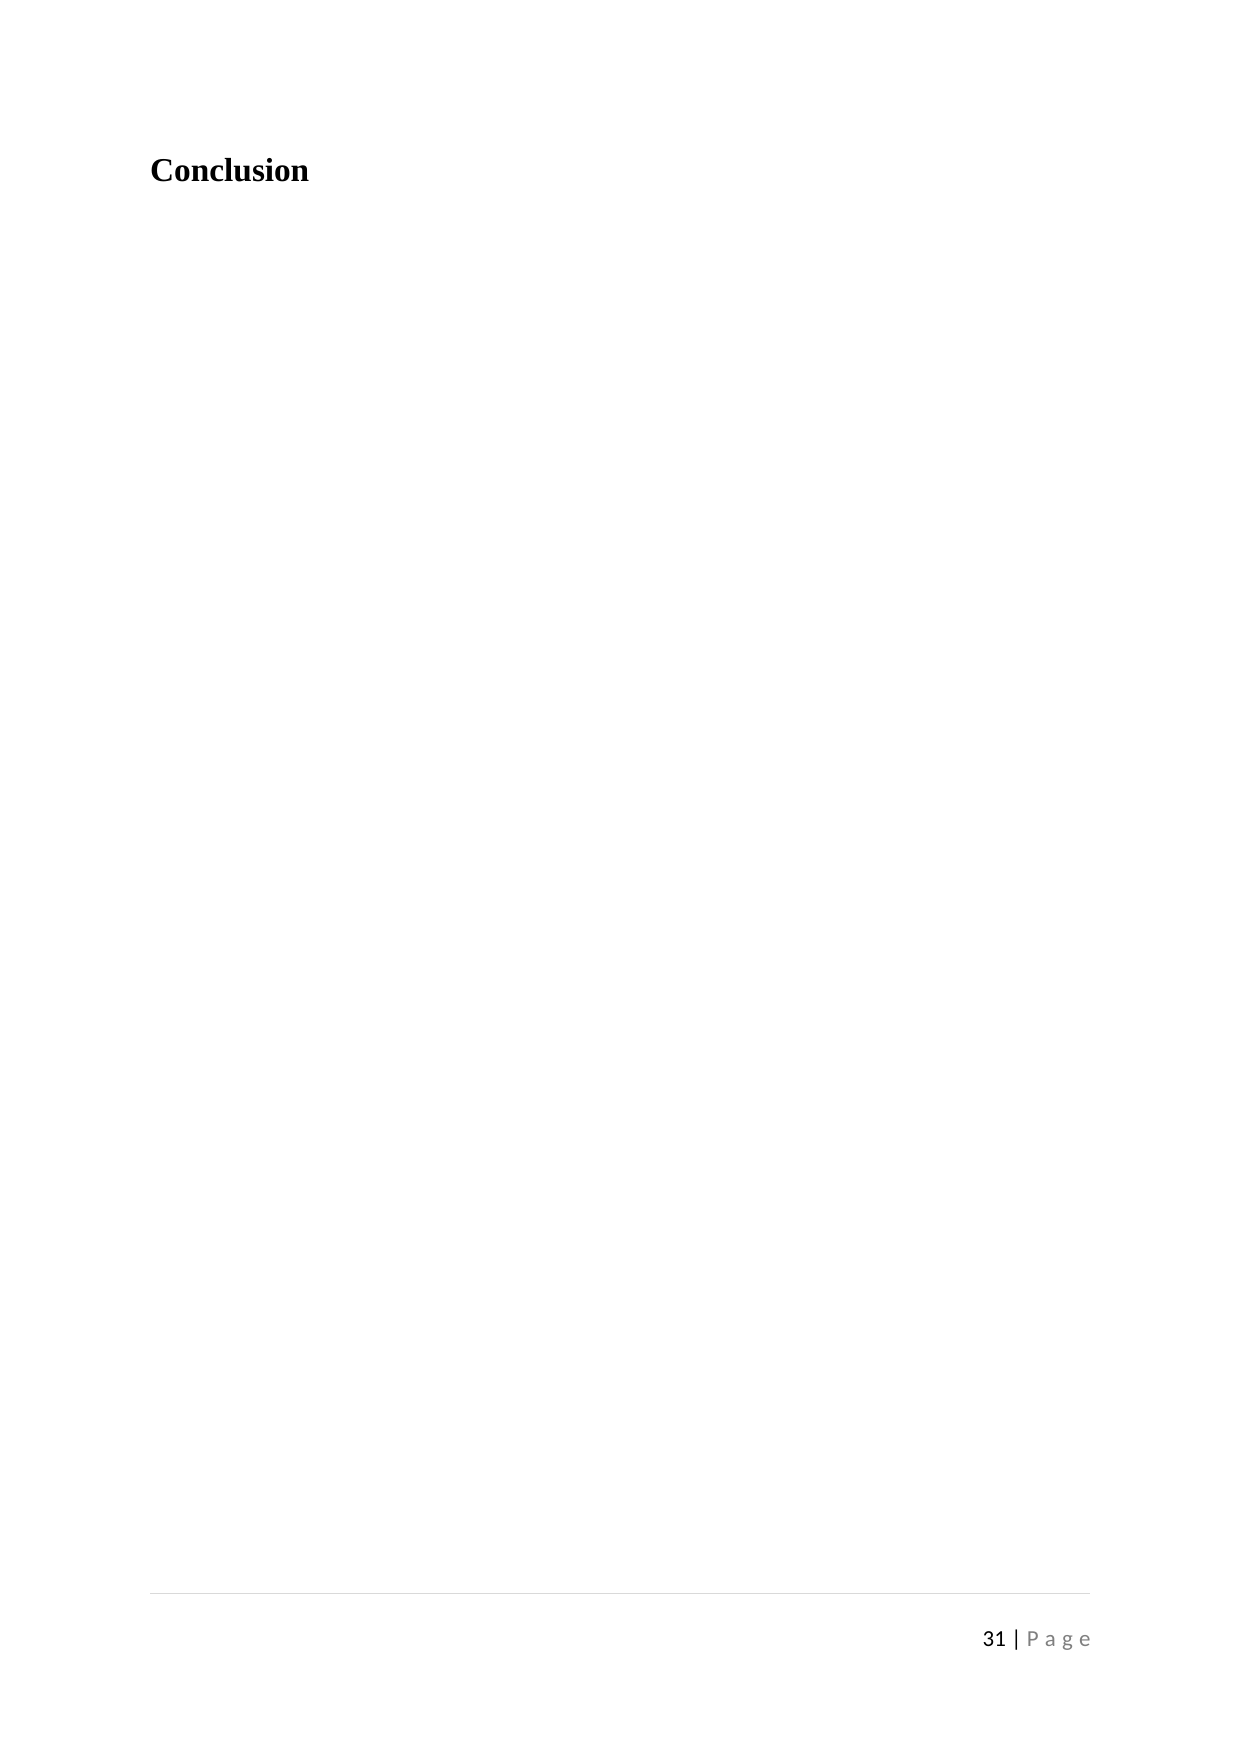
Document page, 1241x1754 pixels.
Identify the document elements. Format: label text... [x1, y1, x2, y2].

subtitle Conclusion [150, 150, 1090, 188]
